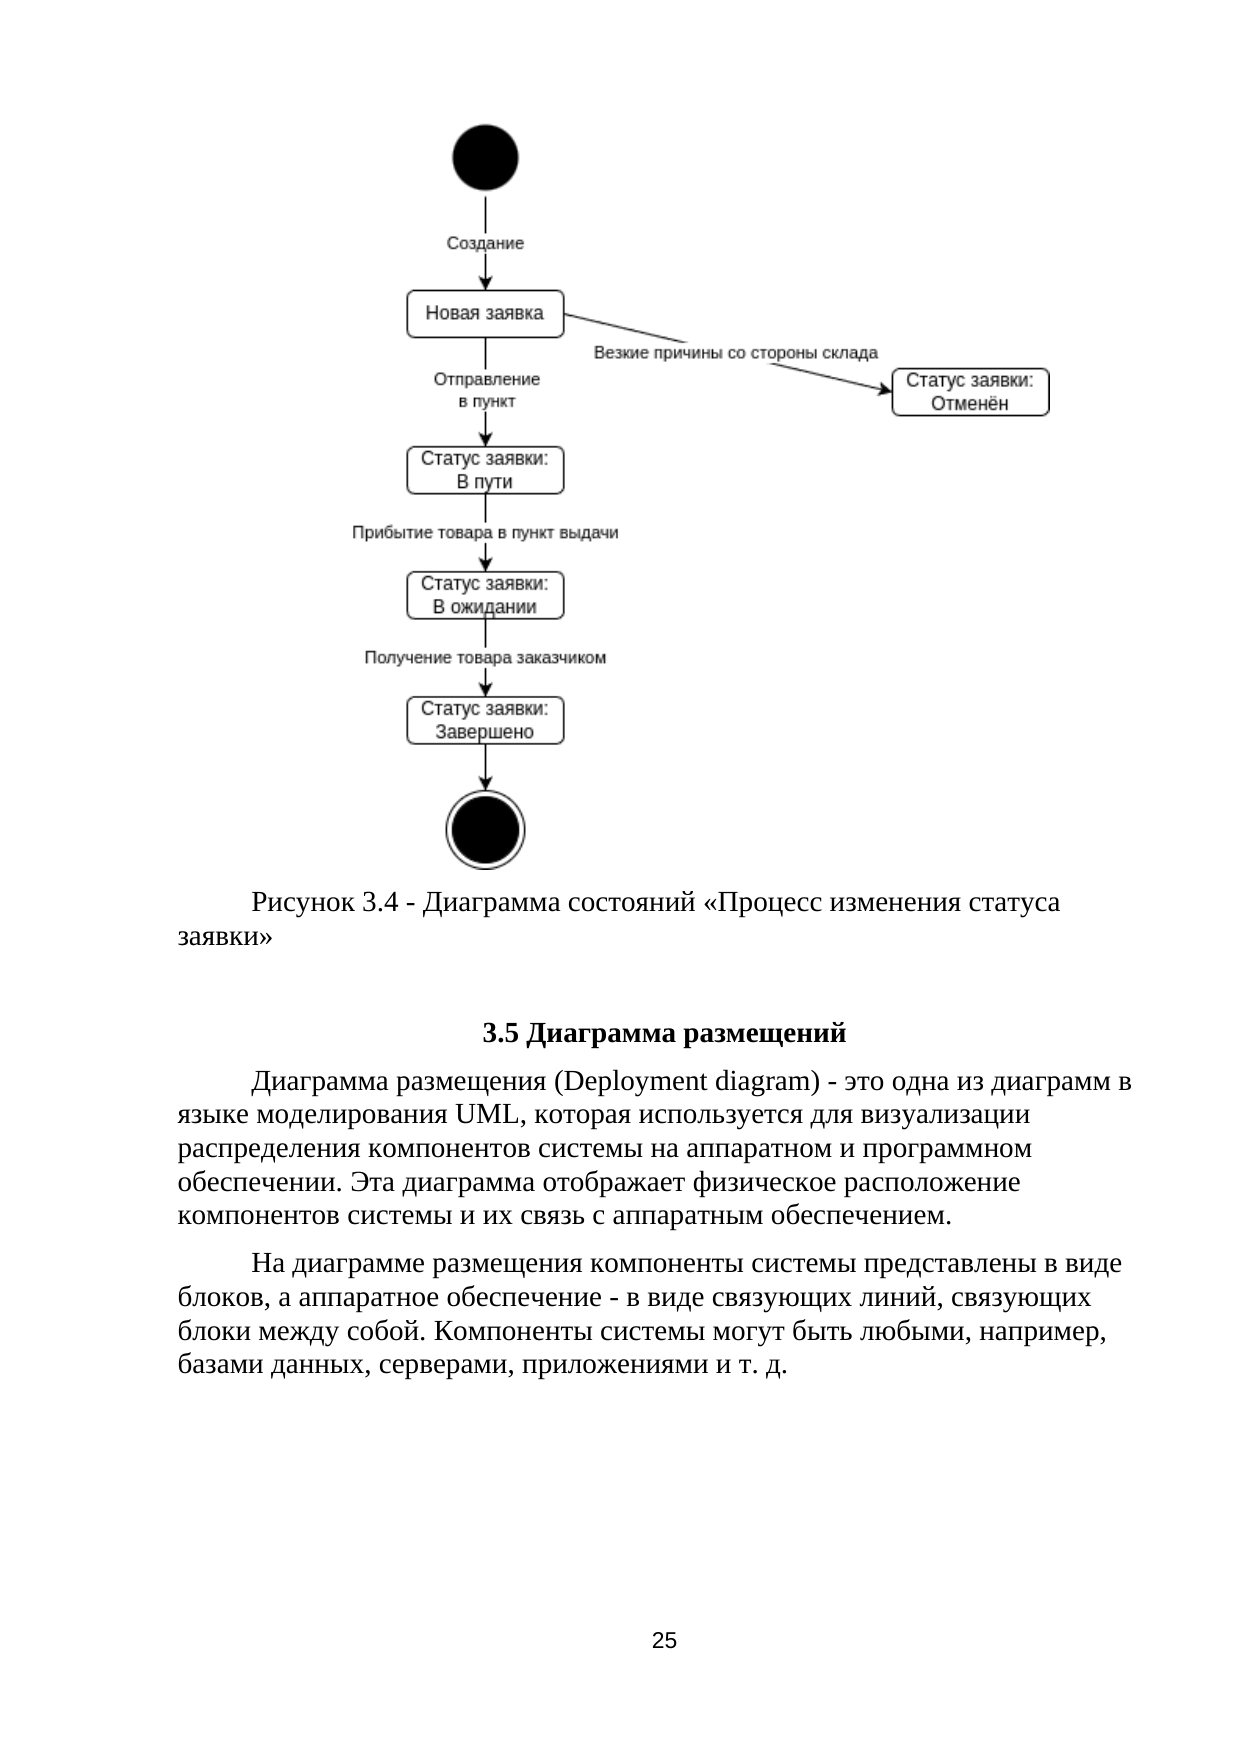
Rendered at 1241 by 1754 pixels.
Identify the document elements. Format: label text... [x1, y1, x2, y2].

subtitle 3.5 Диаграмма размещений [177, 1015, 1152, 1048]
picture [352, 118, 1050, 870]
text Рисунок 3.4 - Диаграмма состояний «Процесс изменения статуса заявки» [177, 884, 1152, 952]
text На диаграмме размещения компоненты системы представлены в виде блоков, а аппаратное обеспечение - в виде связующих линий, связующих блоки между собой. Компоненты системы могут быть любыми, например, базами данных, серверами, приложениями и т. д. [177, 1246, 1152, 1380]
text Диаграмма размещения (Deployment diagram) - это одна из диаграмм в языке моделирования UML, которая используется для визуализации распределения компонентов системы на аппаратном и программном обеспечении. Эта диаграмма отображает физическое расположение компонентов системы и их связь с аппаратным обеспечением. [177, 1063, 1152, 1231]
